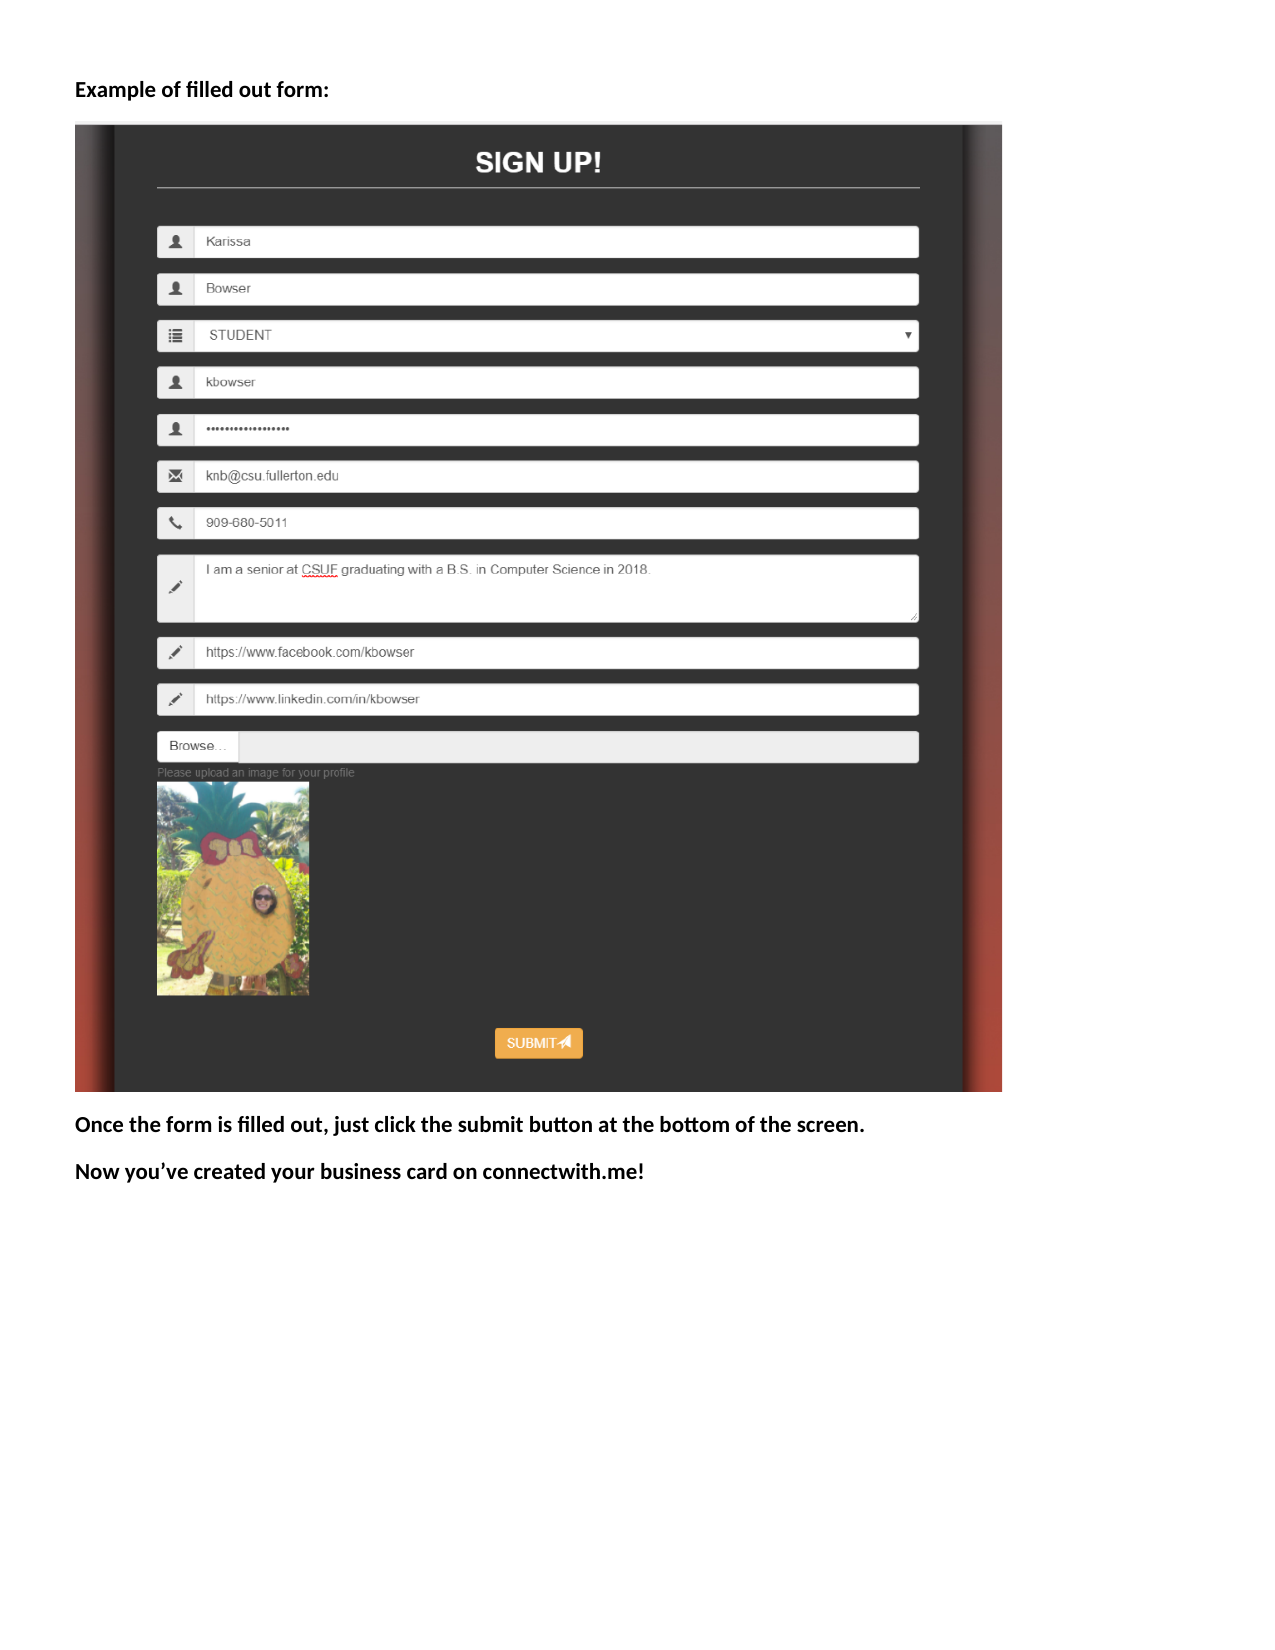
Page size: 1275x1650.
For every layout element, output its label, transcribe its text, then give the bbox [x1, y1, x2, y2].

text Example of filled out form: [75, 75, 1200, 103]
picture [75, 121, 1003, 1092]
text Once the form is filled out, just click the submit button at the bottom of the screen. [75, 1110, 1200, 1138]
text Now you’ve created your business card on connectwith.me! [75, 1157, 1200, 1185]
